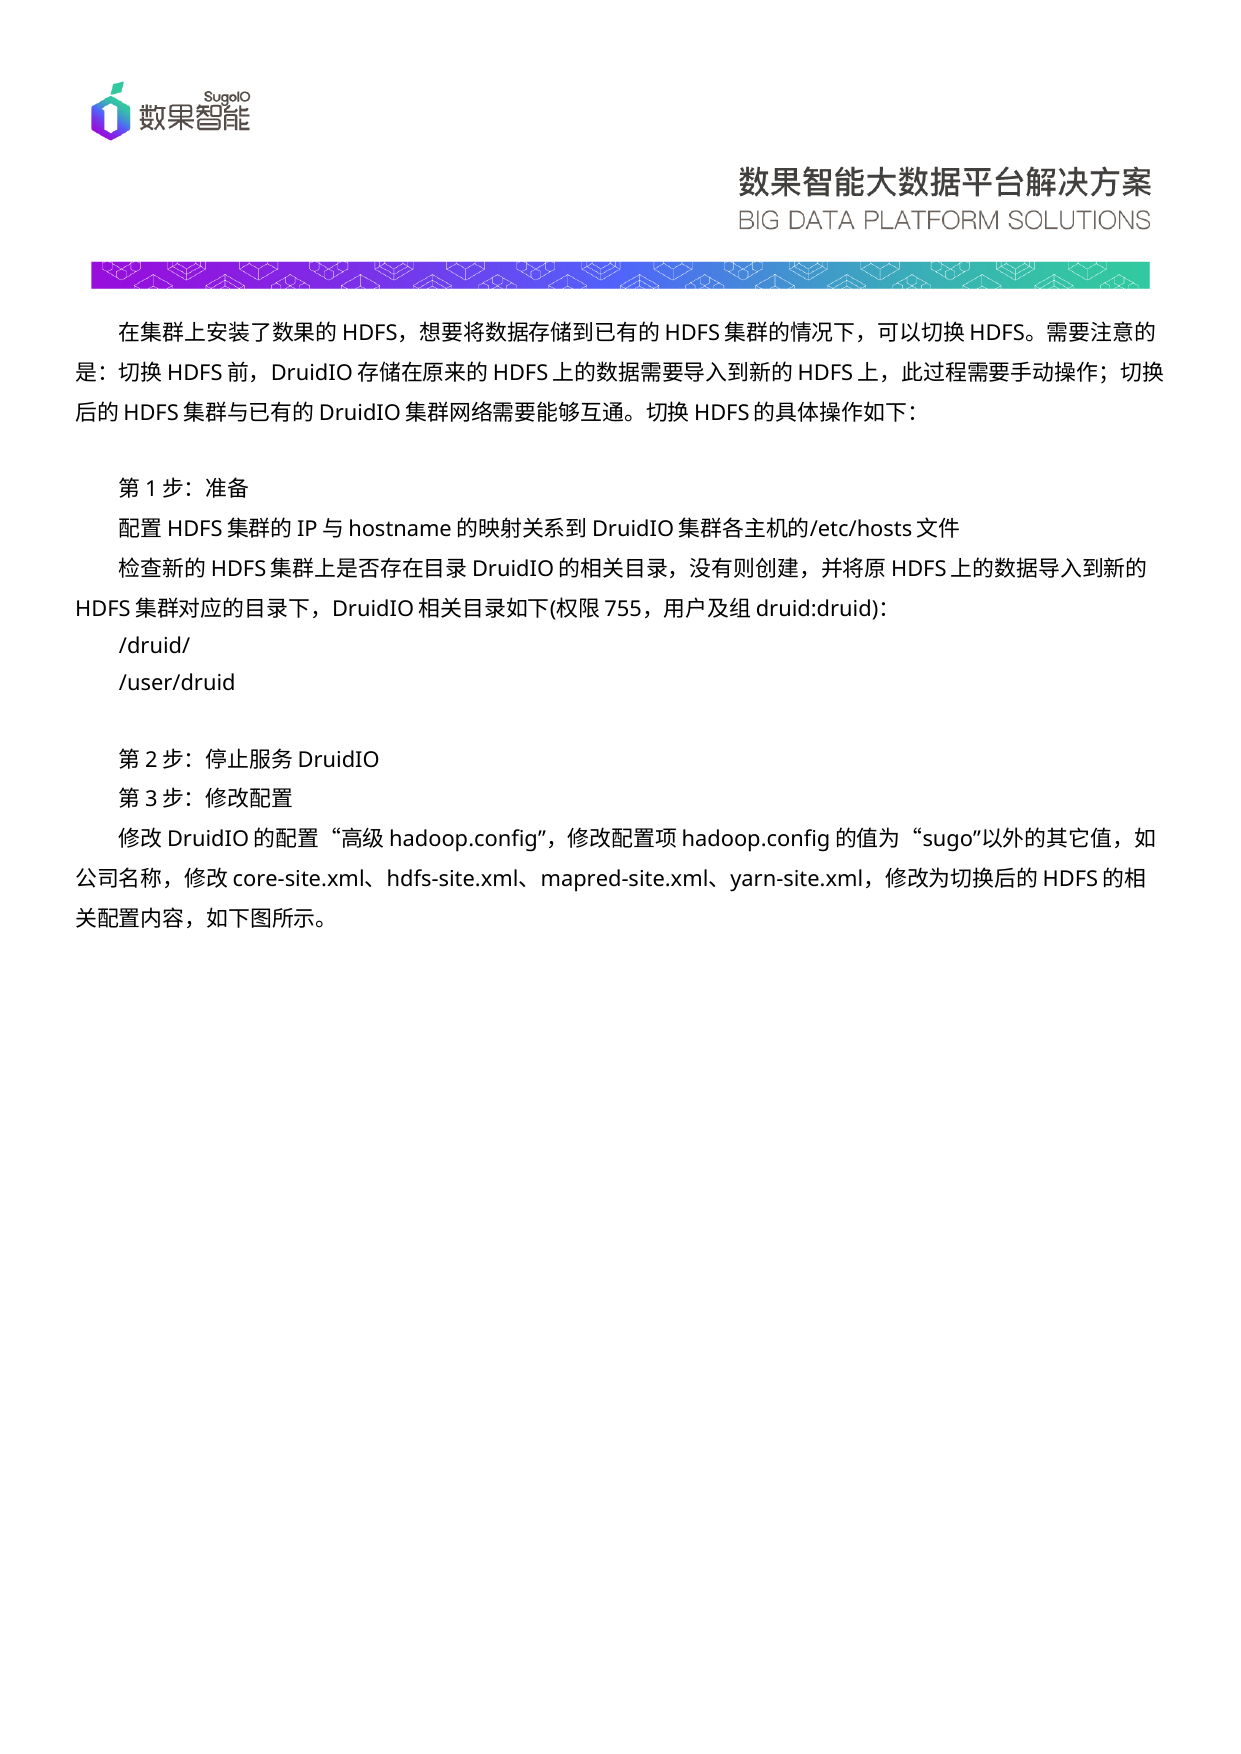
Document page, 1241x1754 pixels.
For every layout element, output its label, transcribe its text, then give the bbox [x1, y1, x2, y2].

text 第3步：修改配置 [75, 781, 1165, 813]
text 在集群上安装了数果的HDFS，想要将数据存储到已有的HDFS集群的情况下，可以切换HDFS。需要注意的是：切换HDFS前，DruidIO存储在原来的HDFS上的数据需要导入到新的HDFS上，此过程需要手动操作；切换后的HDFS集群与已有的DruidIO集群网络需要能够互通。切换HDFS的具体操作如下： [75, 315, 1165, 426]
picture [75, 75, 1166, 302]
text 配置HDFS集群的IP与hostname的映射关系到DruidIO集群各主机的/etc/hosts文件 [75, 511, 1165, 543]
text /druid/ [75, 630, 1165, 660]
text 检查新的HDFS集群上是否存在目录DruidIO的相关目录，没有则创建，并将原HDFS上的数据导入到新的HDFS集群对应的目录下，DruidIO相关目录如下(权限755，用户及组druid:druid)： [75, 551, 1165, 622]
text 第1步：准备 [75, 471, 1165, 503]
text 修改DruidIO的配置“高级hadoop.config”，修改配置项hadoop.config的值为“sugo”以外的其它值，如公司名称，修改core-site.xml、hdfs-site.xml、mapred-site.xml、yarn-site.xml，修改为切换后的HDFS的相关配置内容，如下图所示。 [75, 821, 1165, 932]
text /user/druid [75, 667, 1165, 697]
text 第2步：停止服务DruidIO [75, 742, 1165, 773]
